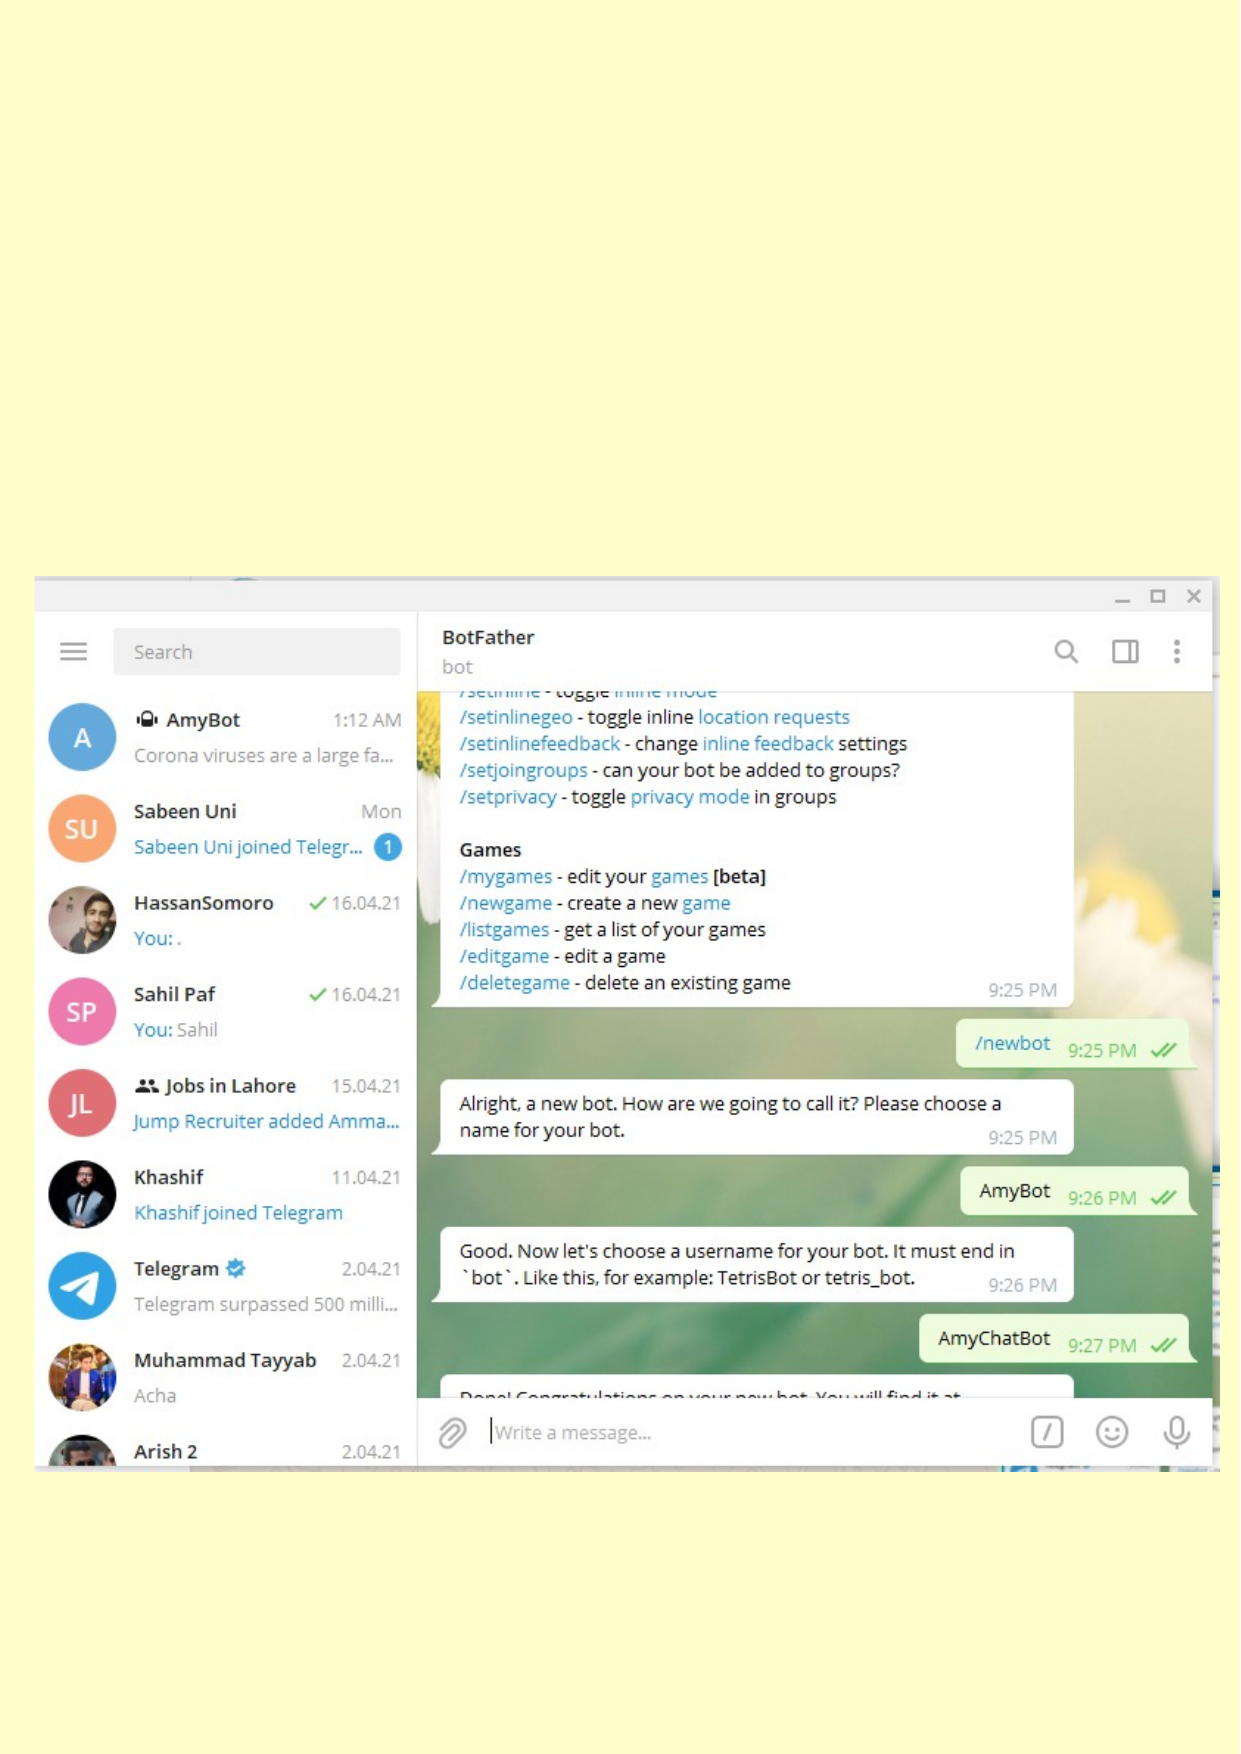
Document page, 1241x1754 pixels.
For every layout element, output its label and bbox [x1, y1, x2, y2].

picture [34, 576, 1220, 1472]
